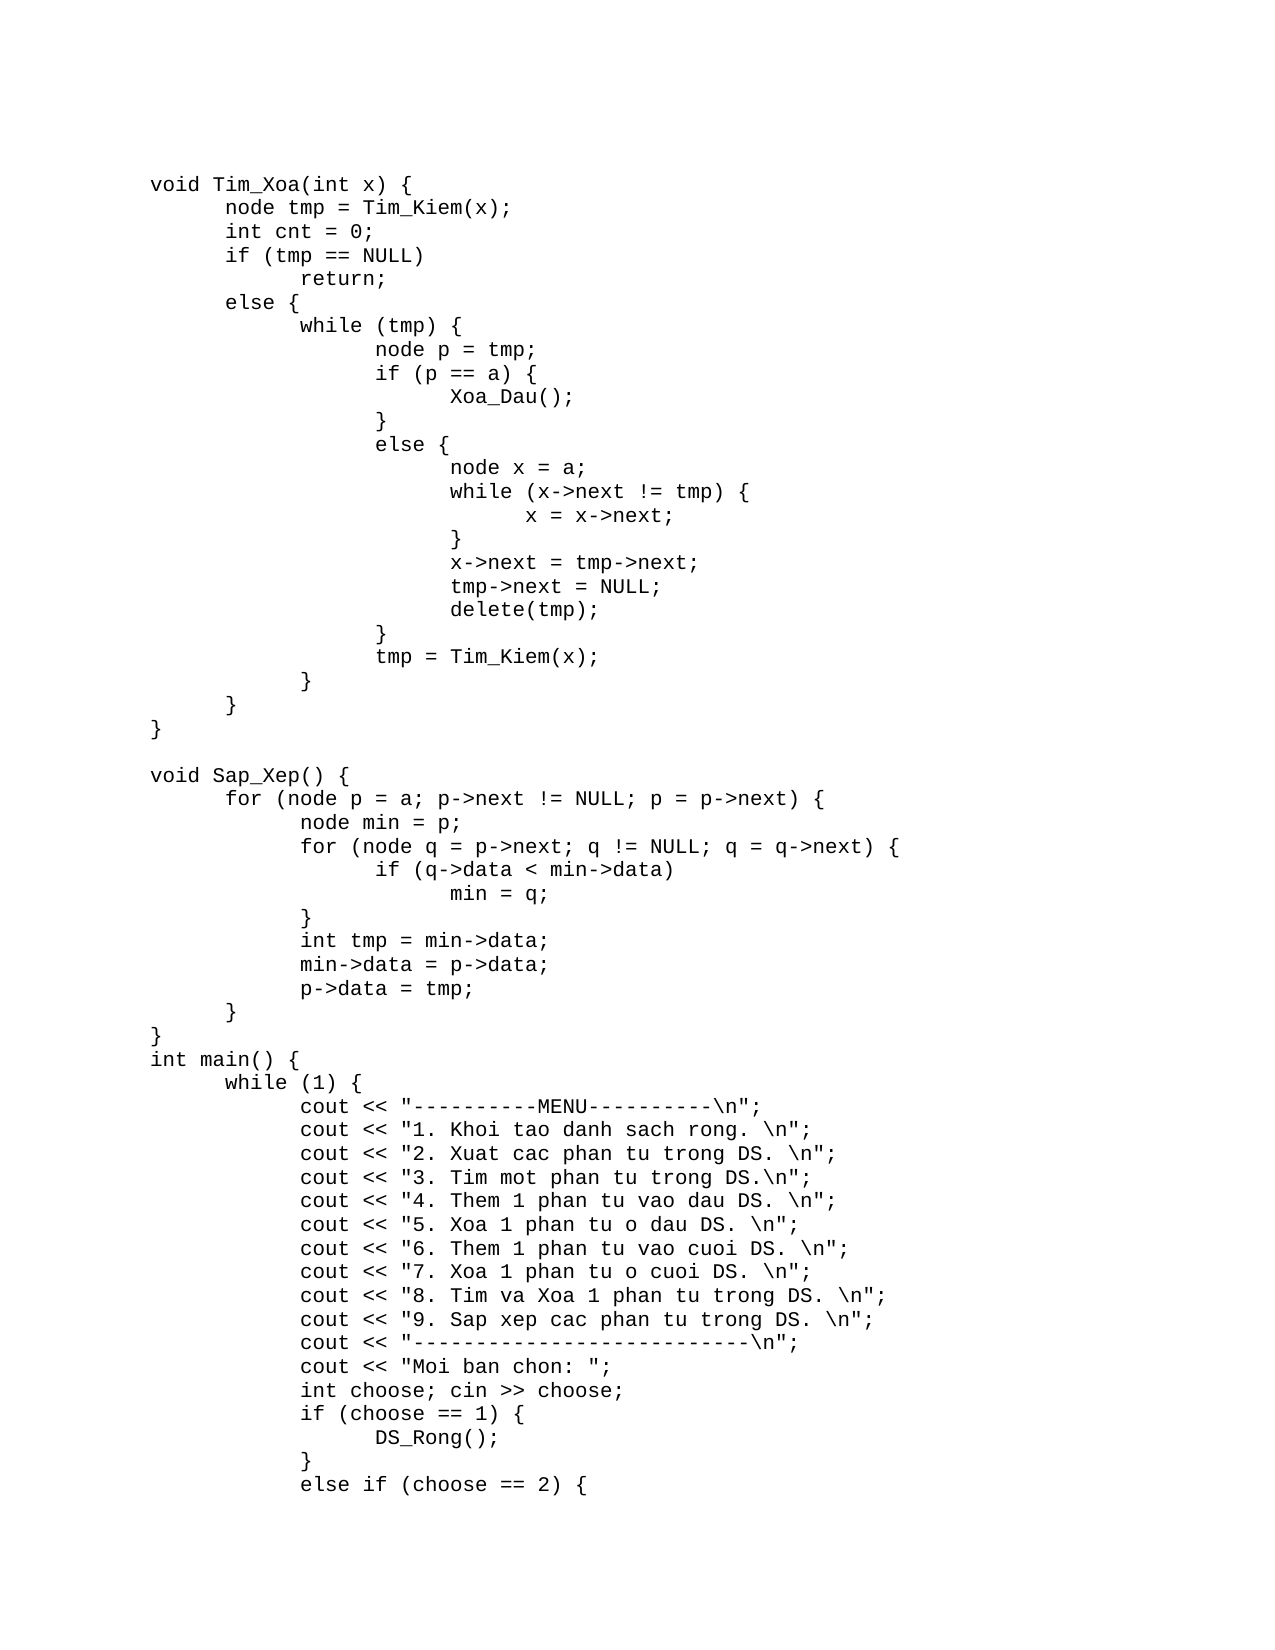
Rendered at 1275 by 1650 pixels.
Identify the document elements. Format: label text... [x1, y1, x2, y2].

text return; [150, 268, 1125, 292]
text node p = tmp; [150, 339, 1125, 363]
text } [150, 623, 1125, 647]
text x->next = tmp->next; [150, 552, 1125, 576]
text cout << "2. Xuat cac phan tu trong DS. \n"; [150, 1143, 1125, 1167]
text cout << "----------MENU----------\n"; [150, 1096, 1125, 1119]
text int main() { [150, 1048, 1125, 1072]
text cout << "7. Xoa 1 phan tu o cuoi DS. \n"; [150, 1261, 1125, 1285]
text for (node q = p->next; q != NULL; q = q->next) { [150, 836, 1125, 859]
text } [150, 1001, 1125, 1025]
text delete(tmp); [150, 599, 1125, 623]
text for (node p = a; p->next != NULL; p = p->next) { [150, 788, 1125, 812]
text node min = p; [150, 812, 1125, 836]
text cout << "4. Them 1 phan tu vao dau DS. \n"; [150, 1190, 1125, 1214]
text DS_Rong(); [150, 1427, 1125, 1451]
text else { [150, 292, 1125, 316]
text while (x->next != tmp) { [150, 481, 1125, 505]
text p->data = tmp; [150, 978, 1125, 1001]
text int tmp = min->data; [150, 930, 1125, 954]
text else { [150, 434, 1125, 457]
text if (tmp == NULL) [150, 244, 1125, 268]
text void Sap_Xep() { [150, 765, 1125, 788]
text if (q->data < min->data) [150, 859, 1125, 883]
text } [150, 1025, 1125, 1048]
text } [150, 670, 1125, 694]
text } [150, 528, 1125, 552]
text } [150, 410, 1125, 434]
text int cnt = 0; [150, 221, 1125, 244]
text cout << "5. Xoa 1 phan tu o dau DS. \n"; [150, 1214, 1125, 1238]
text if (p == a) { [150, 363, 1125, 386]
text min->data = p->data; [150, 954, 1125, 978]
text } [150, 907, 1125, 930]
text cout << "9. Sap xep cac phan tu trong DS. \n"; [150, 1309, 1125, 1332]
text tmp->next = NULL; [150, 576, 1125, 599]
text cout << "6. Them 1 phan tu vao cuoi DS. \n"; [150, 1238, 1125, 1261]
text cout << "8. Tim va Xoa 1 phan tu trong DS. \n"; [150, 1285, 1125, 1309]
text else if (choose == 2) { [150, 1474, 1125, 1498]
text tmp = Tim_Kiem(x); [150, 647, 1125, 670]
text node tmp = Tim_Kiem(x); [150, 197, 1125, 221]
text void Tim_Xoa(int x) { [150, 174, 1125, 197]
text cout << "3. Tim mot phan tu trong DS.\n"; [150, 1167, 1125, 1190]
text x = x->next; [150, 505, 1125, 528]
text } [150, 717, 1125, 741]
text } [150, 1451, 1125, 1474]
text if (choose == 1) { [150, 1403, 1125, 1427]
text while (1) { [150, 1072, 1125, 1096]
text int choose; cin >> choose; [150, 1379, 1125, 1403]
text Xoa_Dau(); [150, 386, 1125, 410]
text cout << "---------------------------\n"; [150, 1332, 1125, 1356]
text min = q; [150, 883, 1125, 907]
text while (tmp) { [150, 316, 1125, 339]
text node x = a; [150, 457, 1125, 481]
text } [150, 694, 1125, 717]
text cout << "1. Khoi tao danh sach rong. \n"; [150, 1119, 1125, 1143]
text cout << "Moi ban chon: "; [150, 1356, 1125, 1379]
